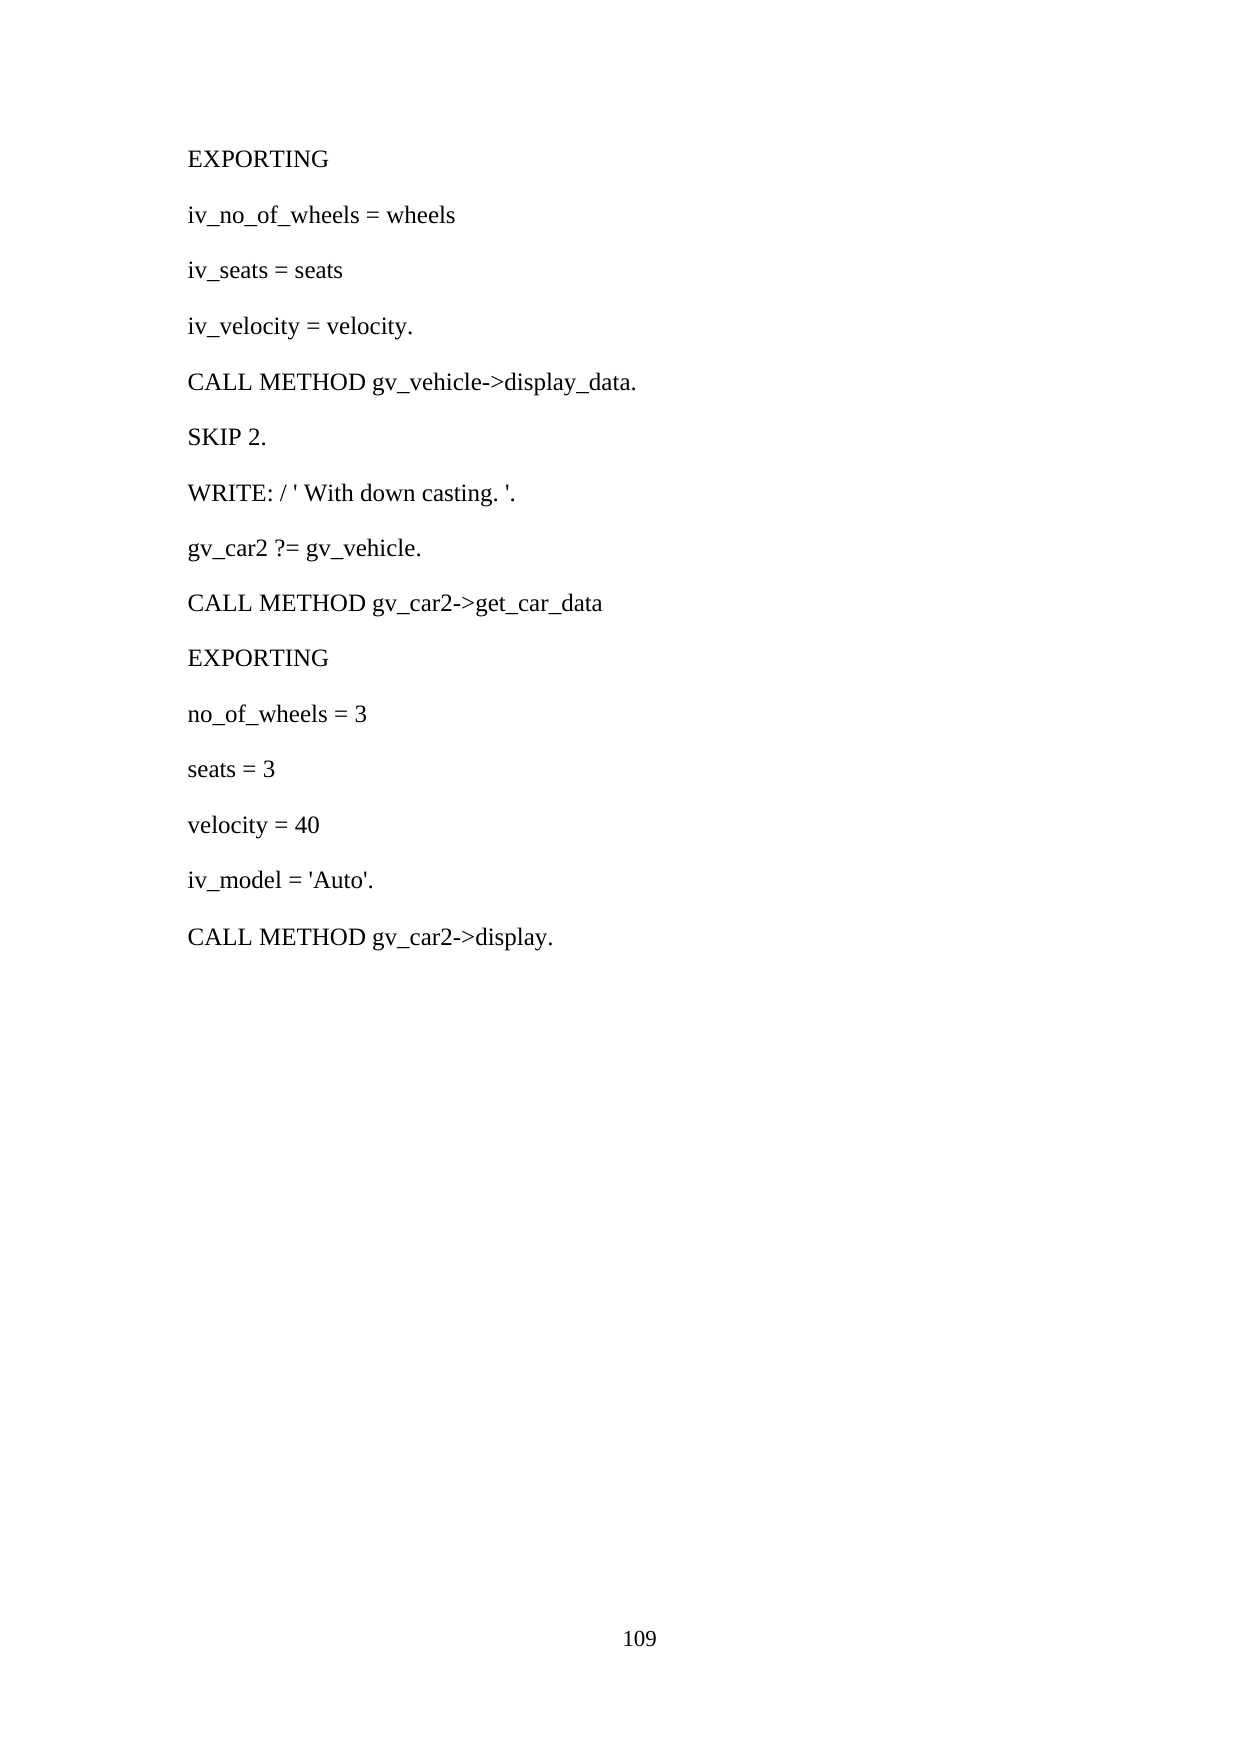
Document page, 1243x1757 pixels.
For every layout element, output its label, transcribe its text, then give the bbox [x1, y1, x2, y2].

text velocity = 40 iv_model = 'Auto'. [187, 810, 376, 894]
text iv_no_of_wheels = wheels iv_seats = seats iv_velocity = velocity. [187, 200, 456, 340]
text EXPORTING [187, 144, 1145, 173]
text CALL METHOD gv_car2->get_car_data EXPORTING [187, 588, 605, 672]
text CALL METHOD gv_car2->display. [187, 922, 1145, 950]
text CALL METHOD gv_vehicle->display_data. SKIP 2. [187, 367, 639, 451]
text seats = 3 [187, 754, 1145, 783]
text WRITE: / ' With down casting. '. gv_car2 ?= gv_vehicle. [187, 478, 518, 562]
text no_of_wheels = 3 [187, 699, 1145, 728]
